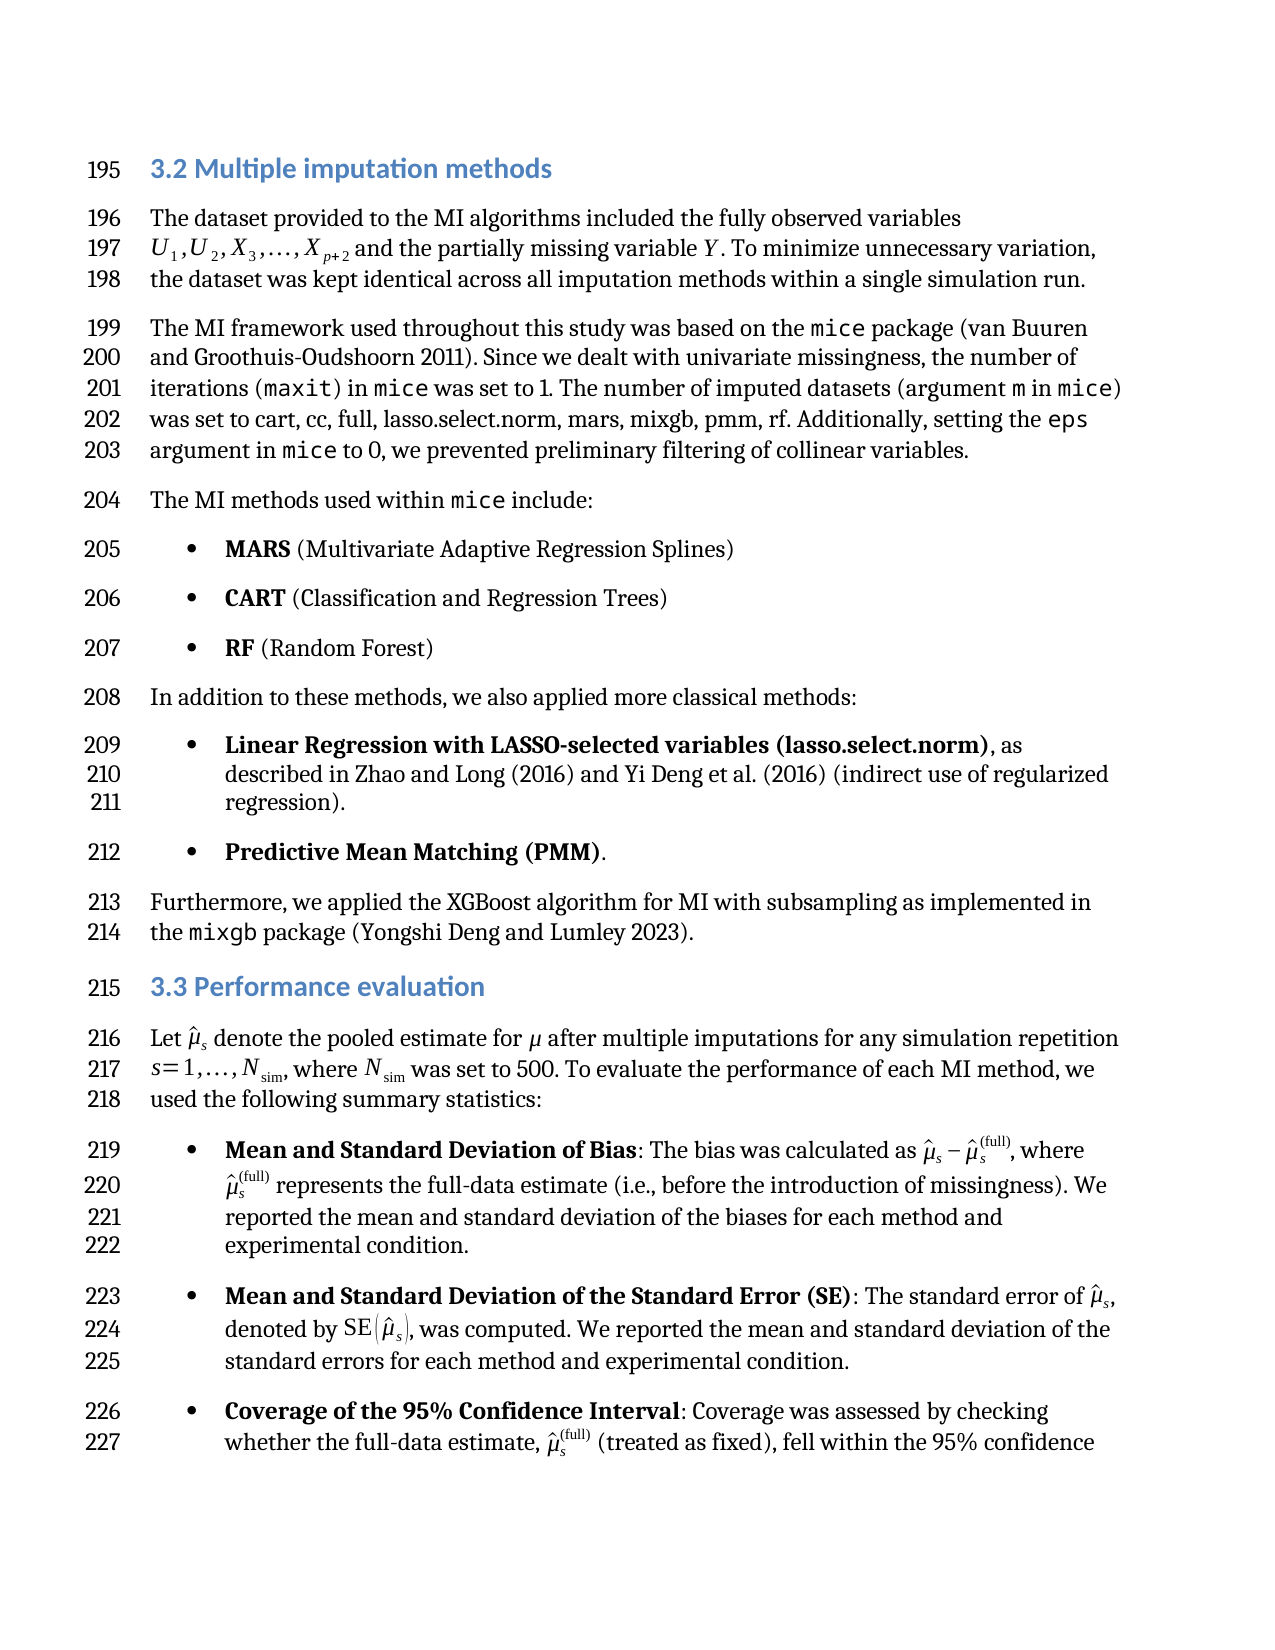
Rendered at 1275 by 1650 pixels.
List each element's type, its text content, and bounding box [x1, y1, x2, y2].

text The MI methods used within mice include: [150, 484, 1125, 516]
text Let denote the pooled estimate for after multiple imputations for any simulation repetition , where was set to 500. To evaluate the performance of each MI method, we used the following summary statistics: [150, 1023, 1125, 1114]
text The dataset provided to the MI algorithms included the fully observed variables and the partially missing variable . To minimize unnecessary variation, the dataset was kept identical across all imputation methods within a single simulation run. [150, 204, 1125, 293]
text In addition to these methods, we also applied more classical methods: [150, 683, 1125, 712]
list Mean and Standard Deviation of Bias: The bias was calculated as , where represents the full-data estimate (i.e., before the introduction of missingness). We reported the mean and standard deviation of the biases for each method and experimental condition. [187, 1133, 1125, 1260]
list Mean and Standard Deviation of the Standard Error (SE): The standard error of , denoted by , was computed. We reported the mean and standard deviation of the standard errors for each method and experimental condition. [187, 1281, 1125, 1376]
list CART (Classification and Regression Trees) [187, 584, 1125, 613]
text The MI framework used throughout this study was based on the mice package (van Buuren and Groothuis-Oudshoorn 2011). Since we dealt with univariate missingness, the number of iterations (maxit) in mice was set to 1. The number of imputed datasets (argument m in mice) was set to cart, cc, full, lasso.select.norm, mars, mixgb, pmm, rf. Additionally, setting the eps argument in mice to 0, we prevented preliminary filtering of collinear variables. [150, 312, 1125, 466]
text Furthermore, we applied the XGBoost algorithm for MI with subsampling as implemented in the mixgb package (Yongshi Deng and Lumley 2023). [150, 887, 1125, 947]
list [187, 1397, 1125, 1460]
list MARS (Multivariate Adaptive Regression Splines) [187, 534, 1125, 563]
list Linear Regression with LASSO-selected variables (lasso.select.norm), as described in Zhao and Long (2016) and Yi Deng et al. (2016) (indirect use of regularized regression). [187, 731, 1125, 817]
list RF (Random Forest) [187, 634, 1125, 662]
subtitle 3.2 Multiple imputation methods [150, 150, 1125, 186]
list Predictive Mean Matching (PMM). [187, 838, 1125, 867]
subtitle 3.3 Performance evaluation [150, 968, 1125, 1004]
